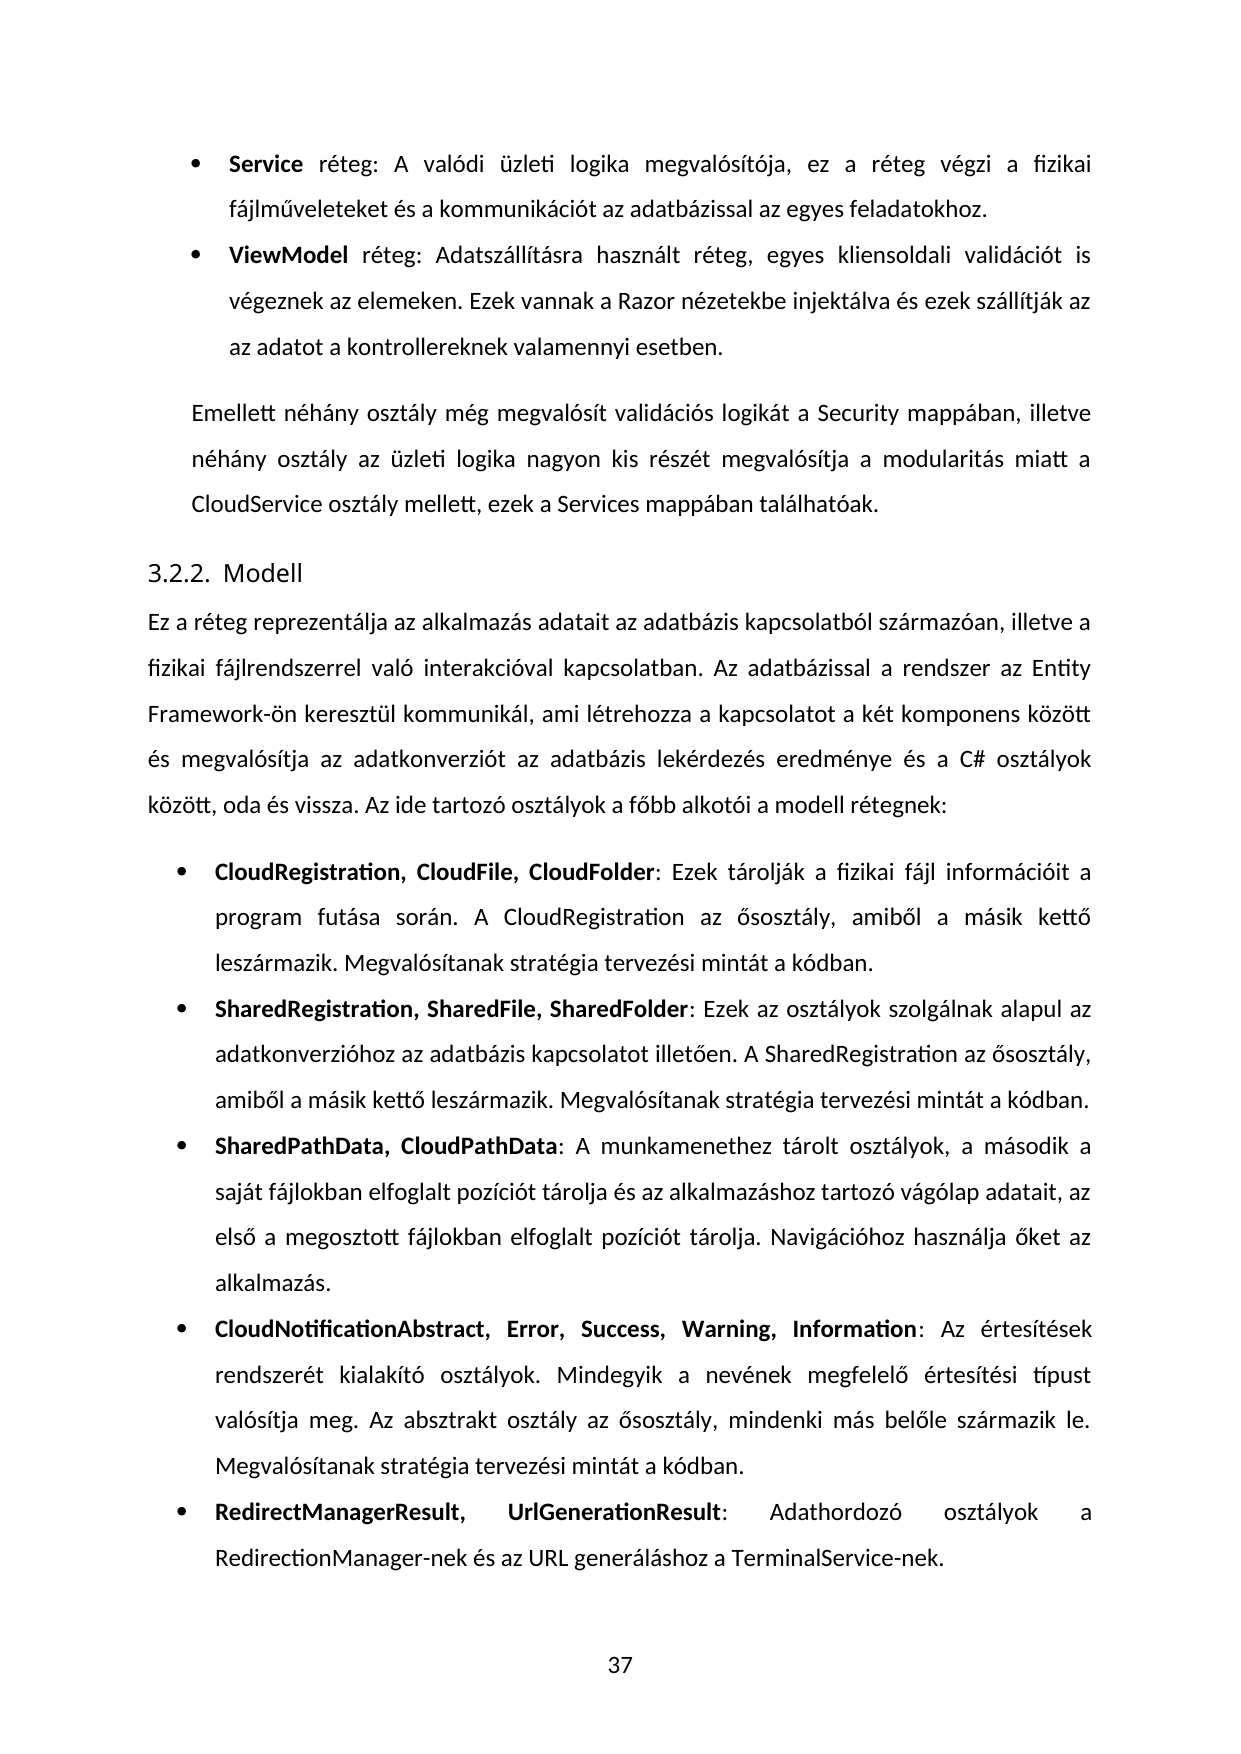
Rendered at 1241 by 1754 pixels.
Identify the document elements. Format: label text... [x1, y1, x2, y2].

list CloudNotificationAbstract, Error, Success, Warning, Information: Az értesítések rendszerét kialakító osztályok. Mindegyik a nevének megfelelő értesítési típust valósítja meg. Az absztrakt osztály az ősosztály, mindenki más belőle származik le. Megvalósítanak stratégia tervezési mintát a kódban. [177, 1313, 1092, 1481]
text Ez a réteg reprezentálja az alkalmazás adatait az adatbázis kapcsolatból származóan, illetve a fizikai fájlrendszerrel való interakcióval kapcsolatban. Az adatbázissal a rendszer az Entity Framework-ön keresztül kommunikál, ami létrehozza a kapcsolatot a két komponens között és megvalósítja az adatkonverziót az adatbázis lekérdezés eredménye és a C# osztályok között, oda és vissza. Az ide tartozó osztályok a főbb alkotói a modell rétegnek: [148, 606, 1092, 820]
list CloudRegistration, CloudFile, CloudFolder: Ezek tárolják a fizikai fájl információit a program futása során. A CloudRegistration az ősosztály, amiből a másik kettő leszármazik. Megvalósítanak stratégia tervezési mintát a kódban. [177, 856, 1092, 978]
list ViewModel réteg: Adatszállításra használt réteg, egyes kliensoldali validációt is végeznek az elemeken. Ezek vannak a Razor nézetekbe injektálva és ezek szállítják az az adatot a kontrollereknek valamennyi esetben. [191, 239, 1092, 361]
list RedirectManagerResult, UrlGenerationResult: Adathordozó osztályok a RedirectionManager-nek és az URL generáláshoz a TerminalService-nek. [177, 1496, 1092, 1572]
list Service réteg: A valódi üzleti logika megvalósítója, ez a réteg végzi a fizikai fájlműveleteket és a kommunikációt az adatbázissal az egyes feladatokhoz. [191, 148, 1092, 224]
subtitle Modell [148, 555, 1092, 589]
text Emellett néhány osztály még megvalósít validációs logikát a Security mappában, illetve néhány osztály az üzleti logika nagyon kis részét megvalósítja a modularitás miatt a CloudService osztály mellett, ezek a Services mappában találhatóak. [191, 397, 1092, 519]
list SharedPathData, CloudPathData: A munkamenethez tárolt osztályok, a második a saját fájlokban elfoglalt pozíciót tárolja és az alkalmazáshoz tartozó vágólap adatait, az első a megosztott fájlokban elfoglalt pozíciót tárolja. Navigációhoz használja őket az alkalmazás. [177, 1130, 1092, 1298]
list SharedRegistration, SharedFile, SharedFolder: Ezek az osztályok szolgálnak alapul az adatkonverzióhoz az adatbázis kapcsolatot illetően. A SharedRegistration az ősosztály, amiből a másik kettő leszármazik. Megvalósítanak stratégia tervezési mintát a kódban. [177, 993, 1092, 1115]
